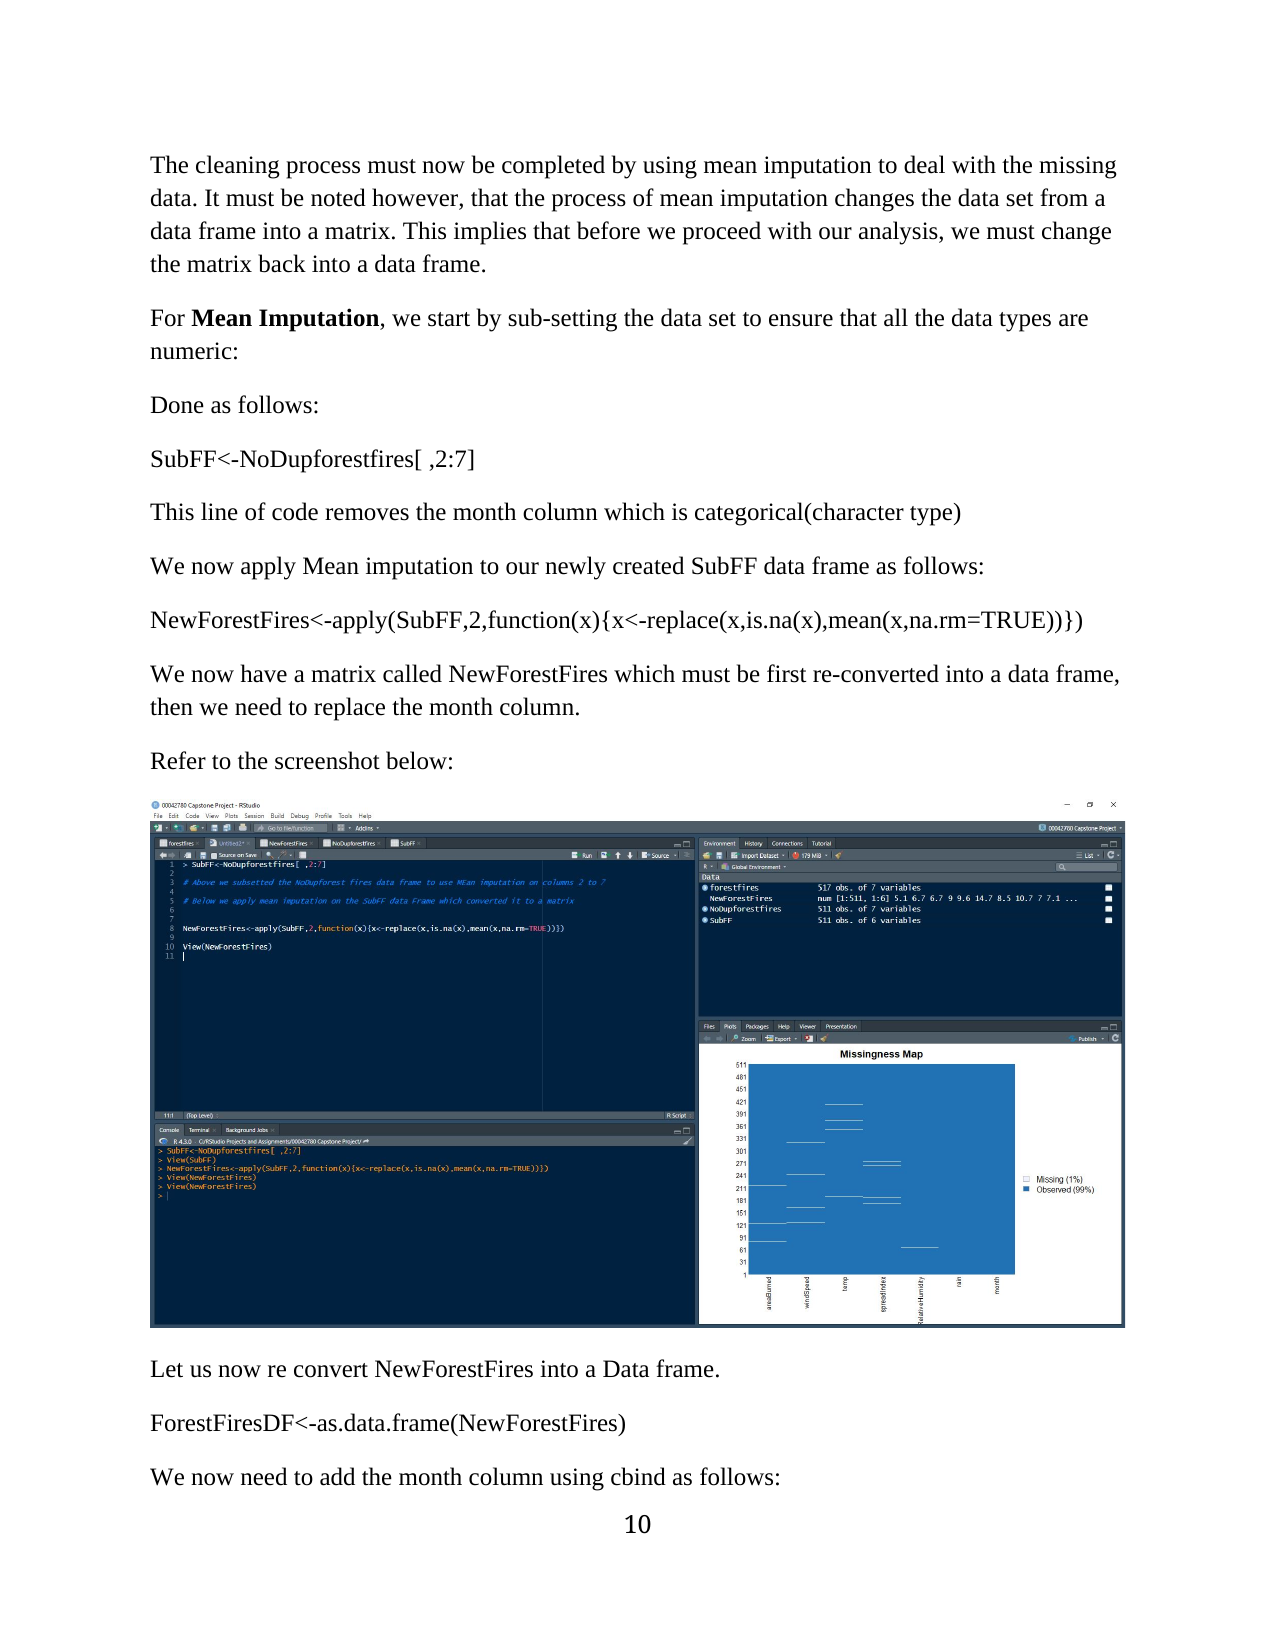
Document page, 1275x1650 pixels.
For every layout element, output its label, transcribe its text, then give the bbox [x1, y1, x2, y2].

text SubFF<-NoDupforestfires[ ,2:7] [150, 444, 1125, 472]
text This line of code removes the month column which is categorical(character type) [150, 497, 1125, 526]
text For Mean Imputation, we start by sub-setting the data set to ensure that all the data types are numeric: [150, 303, 1125, 365]
text We now apply Mean imputation to our newly created SubFF data frame as follows: [150, 551, 1125, 580]
text ForestFiresDF<-as.data.frame(NewForestFires) [150, 1408, 1125, 1436]
text The cleaning process must now be completed by using mean imputation to deal with the missing data. It must be noted however, that the process of mean imputation changes the data set from a data frame into a matrix. This implies that before we proceed with our analysis, we must change the matrix back into a data frame. [150, 150, 1125, 278]
text Done as follows: [150, 390, 1125, 418]
text NewForestFires<-apply(SubFF,2,function(x){x<-replace(x,is.na(x),mean(x,na.rm=TRUE))}) [150, 605, 1125, 634]
text We now have a matrix called NewForestFires which must be first re-converted into a data frame, then we need to replace the month column. [150, 659, 1125, 721]
text Refer to the screenshot below: [150, 746, 1125, 775]
text We now need to add the month column using cbind as follows: [150, 1462, 1125, 1490]
picture [150, 799, 1125, 1328]
text Let us now re convert NewForestFires into a Data frame. [150, 1354, 1125, 1383]
